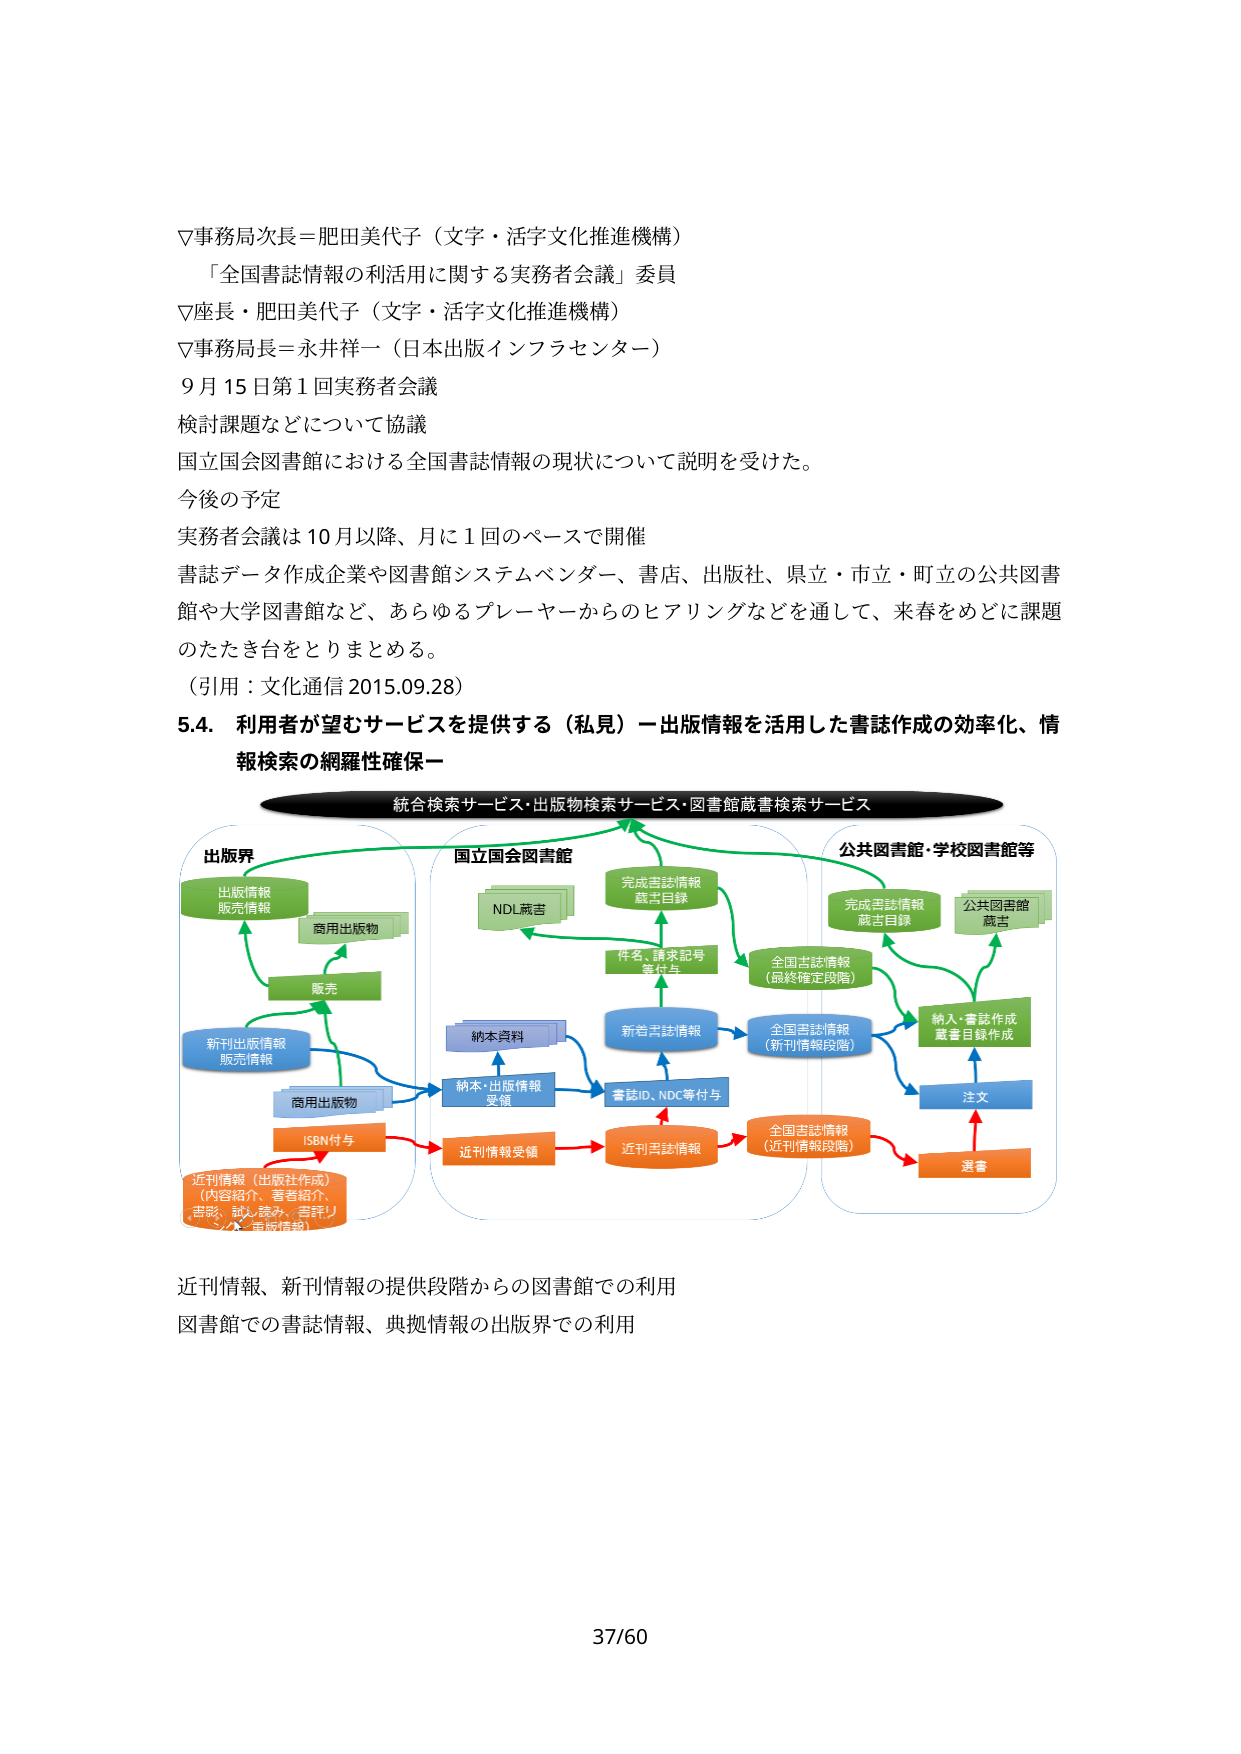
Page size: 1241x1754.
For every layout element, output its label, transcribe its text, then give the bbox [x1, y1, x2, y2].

text ▽座長・肥田美代子（文字・活字文化推進機構） [177, 292, 1063, 329]
text 「全国書誌情報の利活用に関する実務者会議」委員 [177, 254, 1063, 292]
subtitle 利用者が望むサービスを提供する（私見）ー出版情報を活用した書誌作成の効率化、情報検索の網羅性確保ー [177, 704, 1063, 779]
picture [177, 779, 1063, 1231]
text 今後の予定 [177, 479, 1063, 517]
text ▽事務局次長＝肥田美代子（文字・活字文化推進機構） [177, 217, 1063, 254]
text 国立国会図書館における全国書誌情報の現状について説明を受けた。 [177, 442, 1063, 479]
text 書誌データ作成企業や図書館システムベンダー、書店、出版社、県立・市立・町立の公共図書館や大学図書館など、あらゆるプレーヤーからのヒアリングなどを通して、来春をめどに課題のたたき台をとりまとめる。 [177, 554, 1063, 667]
text 図書館での書誌情報、典拠情報の出版界での利用 [177, 1304, 1063, 1342]
text （引用：文化通信2015.09.28） [177, 667, 1063, 704]
text 検討課題などについて協議 [177, 404, 1063, 442]
text 実務者会議は10月以降、月に１回のペースで開催 [177, 517, 1063, 554]
text 近刊情報、新刊情報の提供段階からの図書館での利用 [177, 1267, 1063, 1304]
text ▽事務局長＝永井祥一（日本出版インフラセンター） [177, 329, 1063, 367]
text ９月15日第１回実務者会議 [177, 367, 1063, 404]
